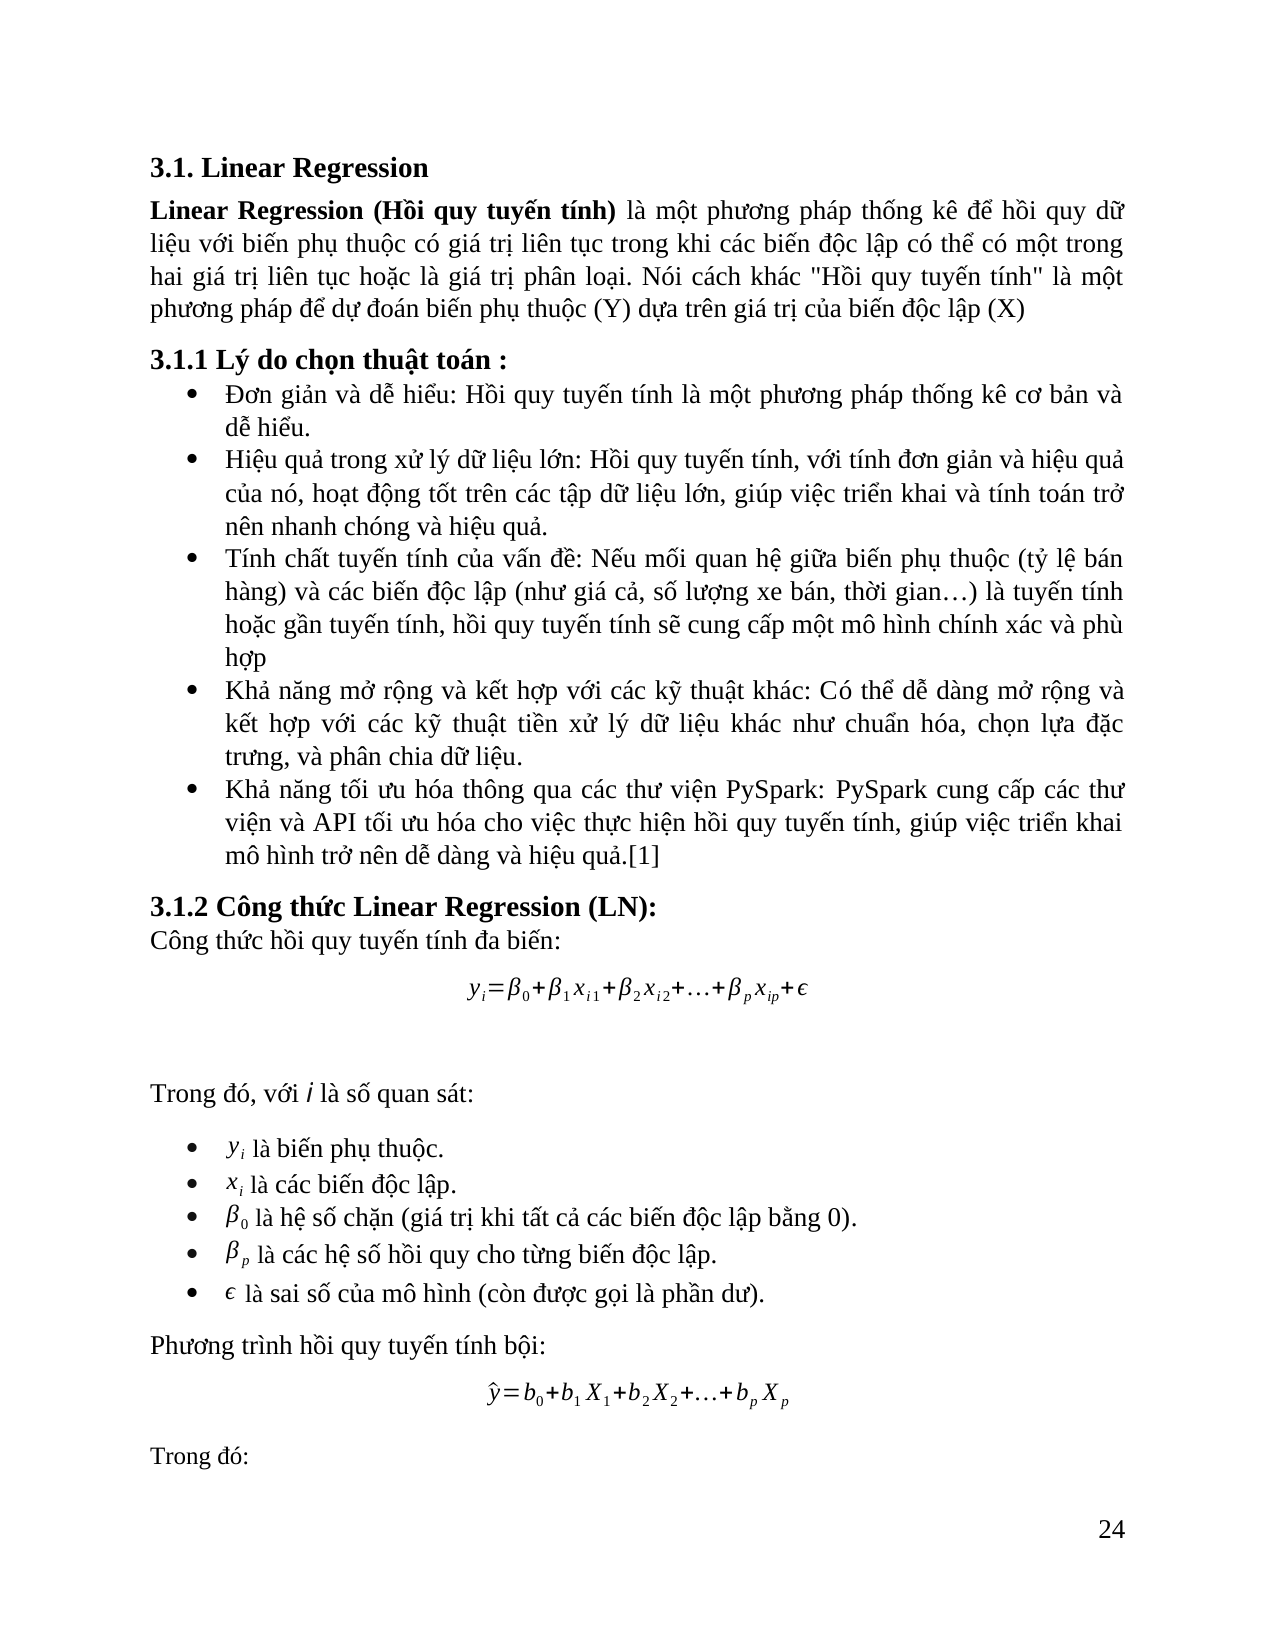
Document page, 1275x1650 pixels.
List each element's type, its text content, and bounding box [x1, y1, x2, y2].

list là biến phụ thuộc. [187, 1129, 245, 1166]
text Công thức hồi quy tuyến tính đa biến: [150, 924, 1125, 955]
text Phương trình hồi quy tuyến tính bội: [150, 1329, 1125, 1360]
list Khả năng mở rộng và kết hợp với các kỹ thuật khác: Có thể dễ dàng mở rộng và kết hợp với các kỹ thuật tiền xử lý dữ liệu khác như chuẩn hóa, chọn lựa đặc trưng, và phân chia dữ liệu. [187, 674, 1125, 771]
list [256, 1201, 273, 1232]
text Linear Regression (Hồi quy tuyến tính) là một phương pháp thống kê để hồi quy dữ liệu với biến phụ thuộc có giá trị liên tục trong khi các biến độc lập có thể có một trong hai giá trị liên tục hoặc là giá trị phân loại. Nói cách khác "Hồi quy tuyến tính" là một phương pháp để dự đoán biến phụ thuộc (Y) dựa trên giá trị của biến độc lập (X) [150, 194, 1125, 324]
list ​ là các biến độc lập. [187, 1168, 243, 1199]
text Trong đó: [150, 1441, 1125, 1470]
list Tính chất tuyến tính của vấn đề: Nếu mối quan hệ giữa biến phụ thuộc (tỷ lệ bán hàng) và các biến độc lập (như giá cả, số lượng xe bán, thời gian…) là tuyến tính hoặc gần tuyến tính, hồi quy tuyến tính sẽ cung cấp một mô hình chính xác và phù hợp [187, 542, 1125, 672]
subtitle 3.1.2 Công thức Linear Regression (LN): [150, 889, 1125, 922]
list là các hệ số hồi quy cho từng biến độc lập. [258, 1234, 1125, 1271]
list là sai số của mô hình (còn được gọi là phần dư). [187, 1273, 1125, 1310]
text Trong đó, với i là số quan sát: [320, 1073, 1125, 1110]
list Đơn giản và dễ hiểu: Hồi quy tuyến tính là một phương pháp thống kê cơ bản và dễ hiểu. [187, 378, 1125, 442]
subtitle 3.1.1 Lý do chọn thuật toán : [150, 342, 1125, 376]
list Khả năng tối ưu hóa thông qua các thư viện PySpark: PySpark cung cấp các thư viện và API tối ưu hóa cho việc thực hiện hồi quy tuyến tính, giúp việc triển khai mô hình trở nên dễ dàng và hiệu quả.[1] [187, 773, 1125, 870]
text Trong đó, với i là số quan sát: [150, 1073, 306, 1110]
list Hiệu quả trong xử lý dữ liệu lớn: Hồi quy tuyến tính, với tính đơn giản và hiệu quả của nó, hoạt động tốt trên các tập dữ liệu lớn, giúp việc triển khai và tính toán trở nên nhanh chóng và hiệu quả. [187, 444, 1125, 541]
list ​ là các biến độc lập. [275, 1168, 1125, 1199]
subtitle 3.1. Linear Regression [150, 150, 1125, 183]
list ​ là hệ số chặn (giá trị khi tất cả các biến độc lập bằng 0). [280, 1201, 1125, 1232]
list là biến phụ thuộc. [253, 1129, 1125, 1166]
